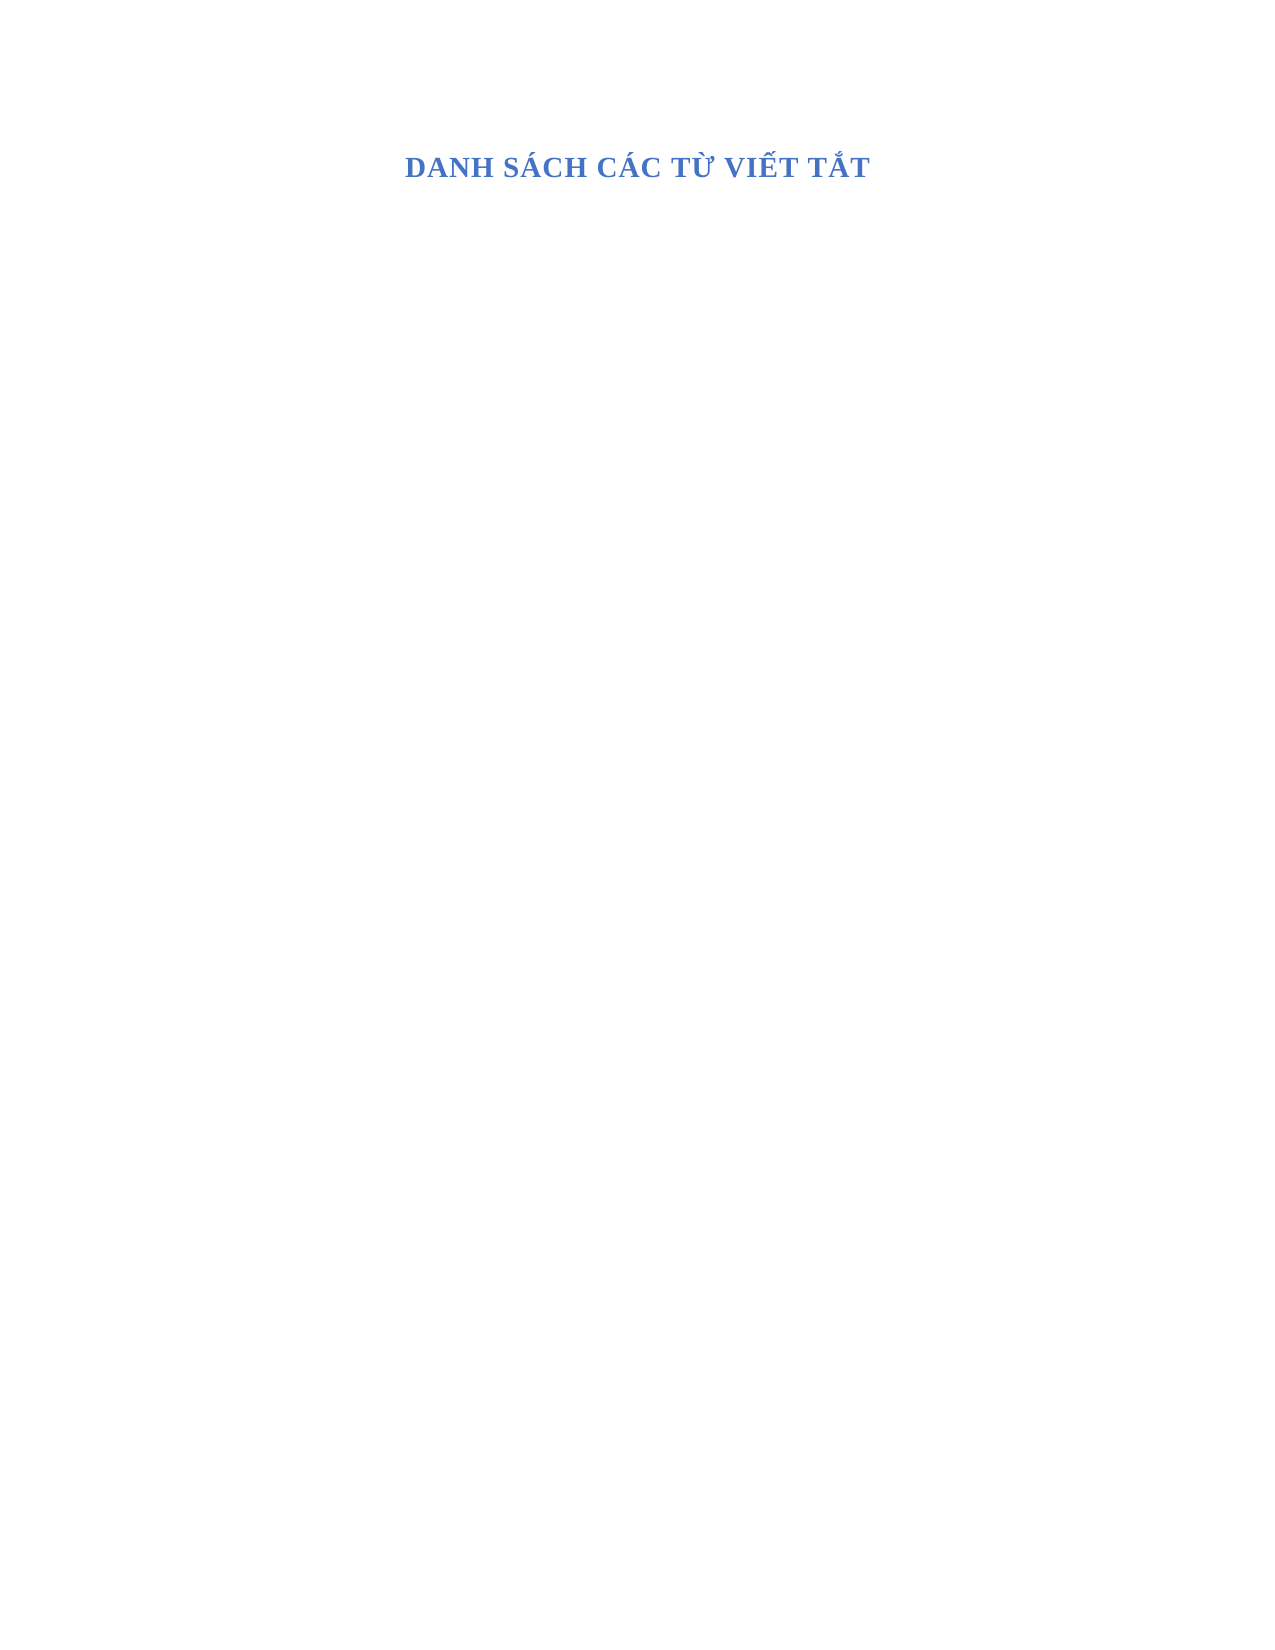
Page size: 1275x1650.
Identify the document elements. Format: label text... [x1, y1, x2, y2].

title DANH SÁCH CÁC TỪ VIẾT TẮT [150, 150, 1125, 183]
